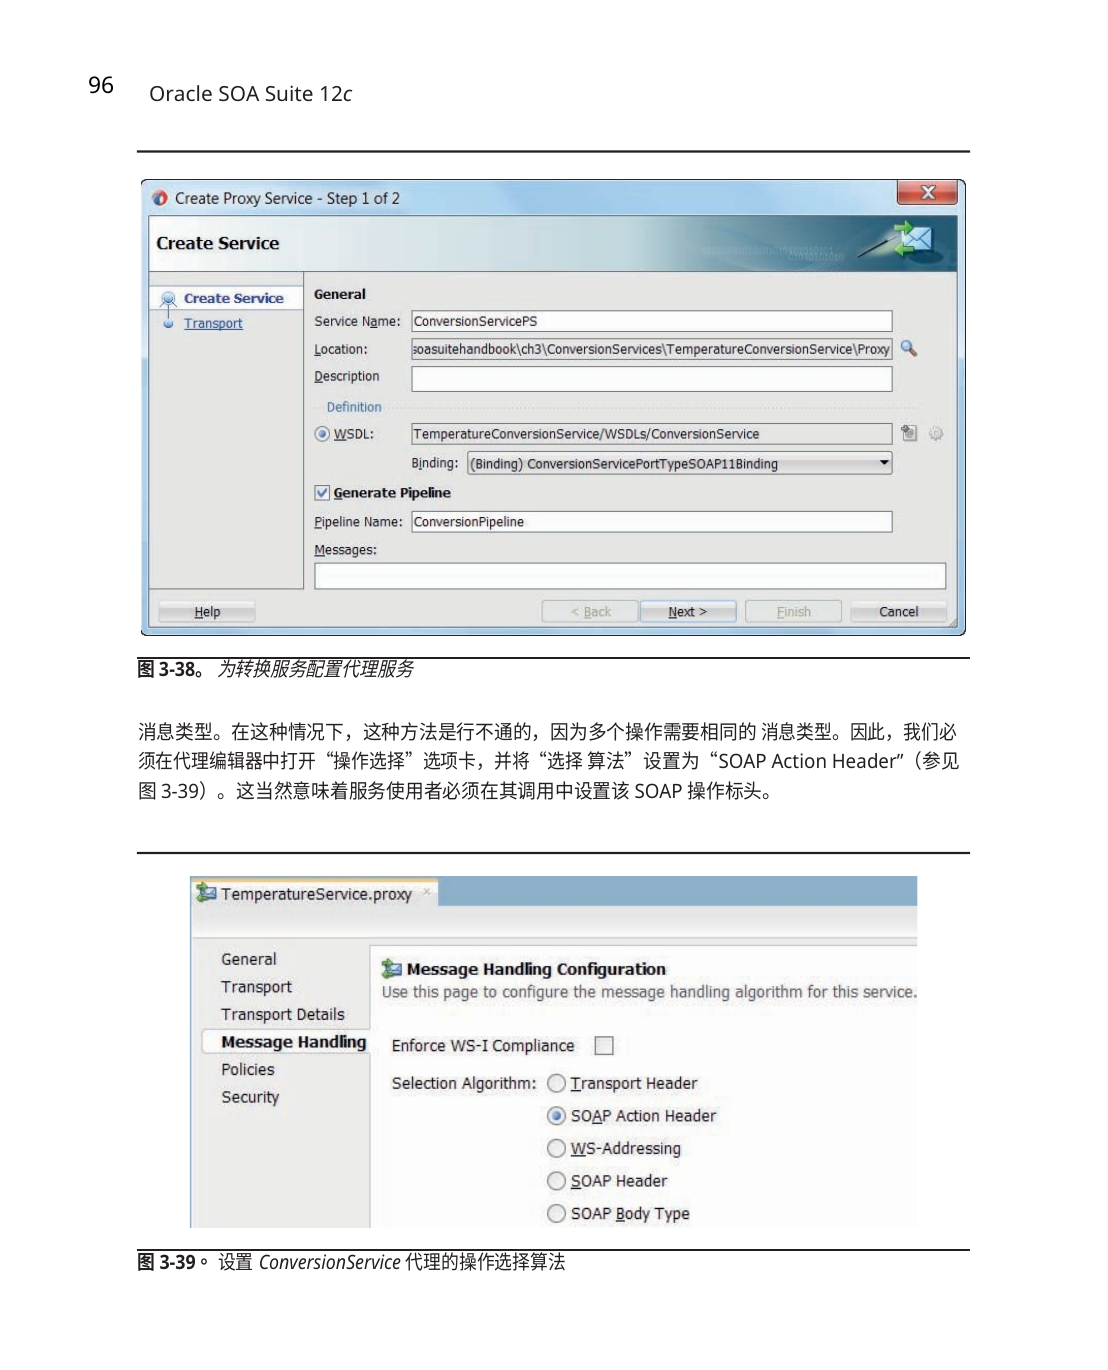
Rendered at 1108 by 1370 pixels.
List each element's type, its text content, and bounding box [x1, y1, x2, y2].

text 图 3-38。 为转换服务配置代理服务 [137, 656, 1107, 681]
picture [189, 876, 918, 1228]
picture [141, 179, 966, 636]
text 消息类型。在这种情况下，这种方法是行不通的，因为多个操作需要相同的 消息类型。因此，我们必须在代理编辑器中打开“操作选择”选项卡，并将“选择 算法”设置为“SOAP Action Header”（参见图 3-39）。这当然意味着服务使用者必须在其调用中设置该 SOAP 操作标头。 [138, 716, 966, 804]
text 图 3-39。 设置 ConversionService 代理的操作选择算法 [137, 1244, 1107, 1274]
